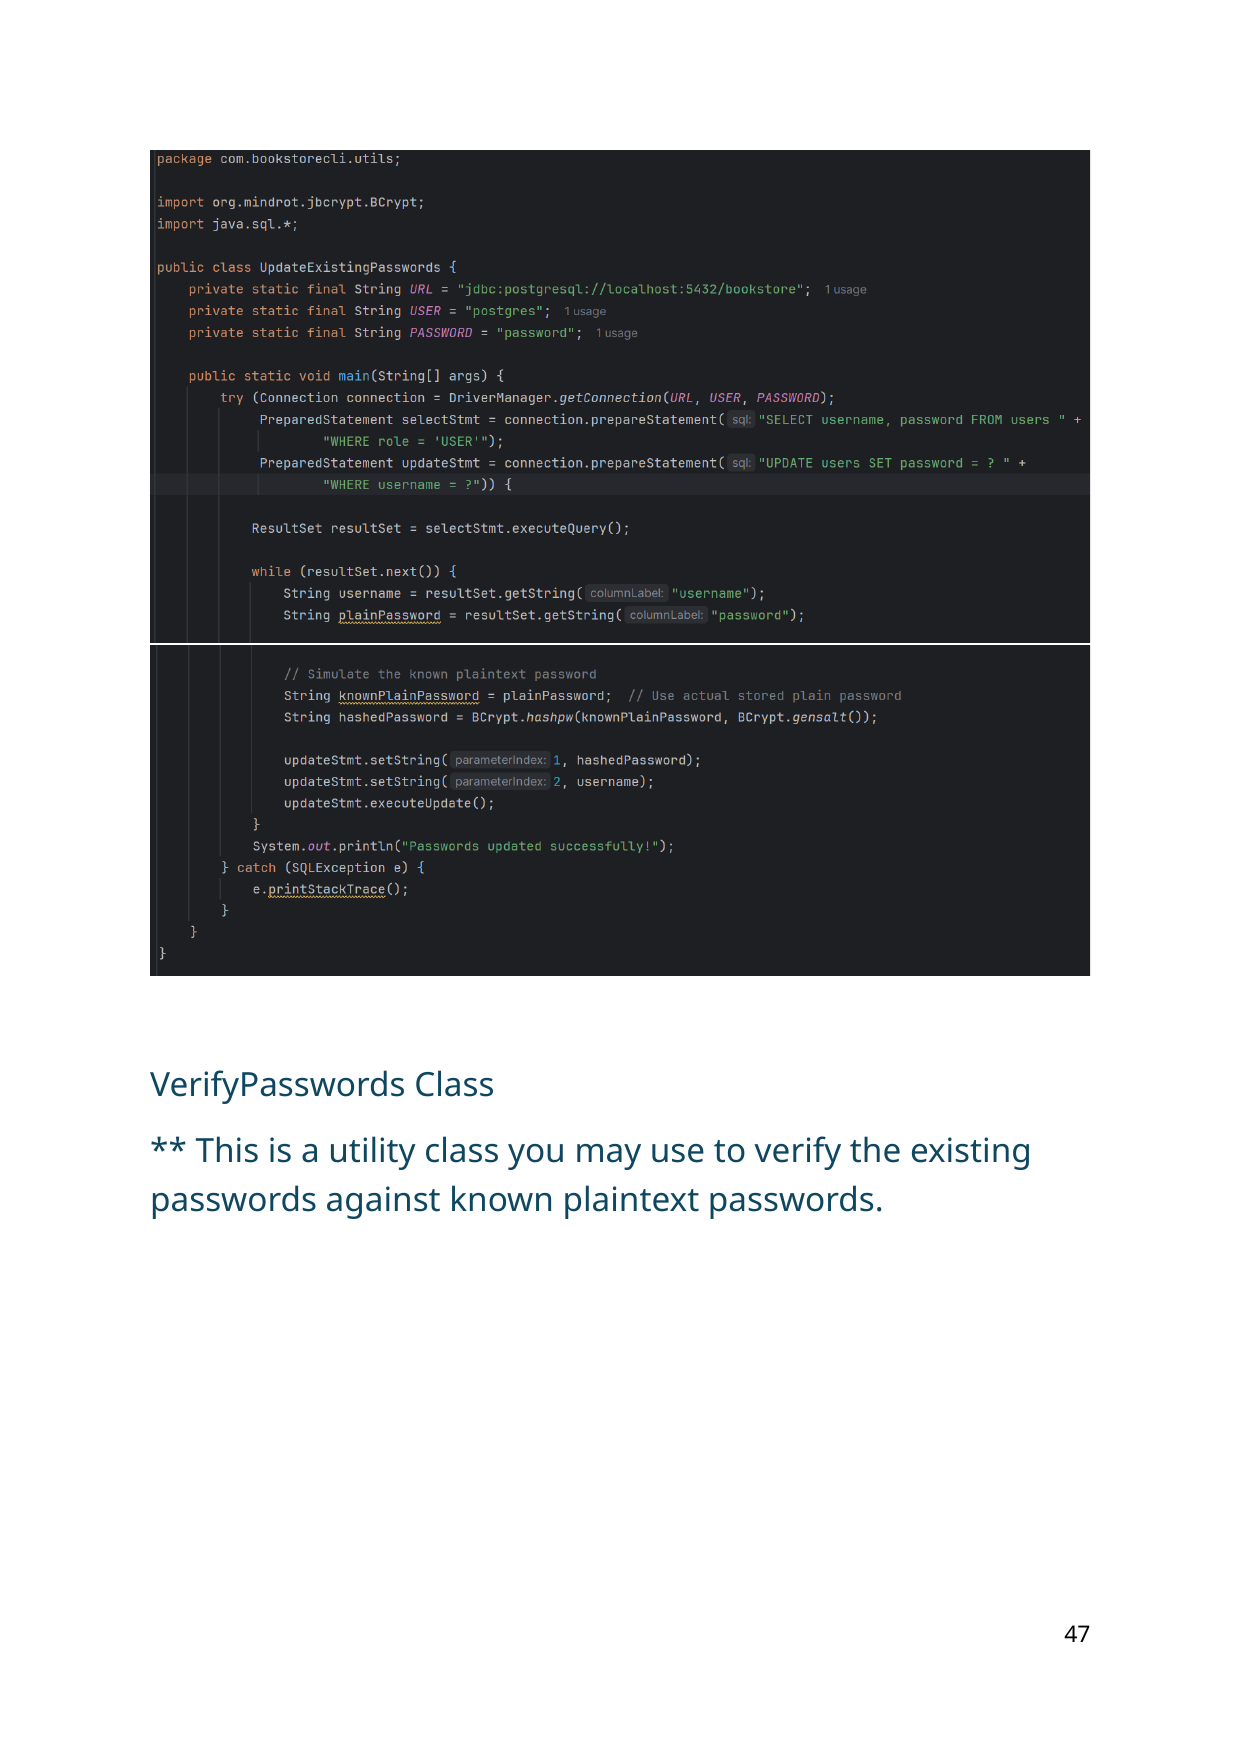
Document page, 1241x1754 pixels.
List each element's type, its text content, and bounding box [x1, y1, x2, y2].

text VerifyPasswords Class [150, 1061, 1090, 1106]
text ** This is a utility class you may use to verify the existing passwords against known plaintext passwords. [150, 1126, 1090, 1221]
picture [150, 150, 1091, 643]
picture [150, 645, 1091, 976]
